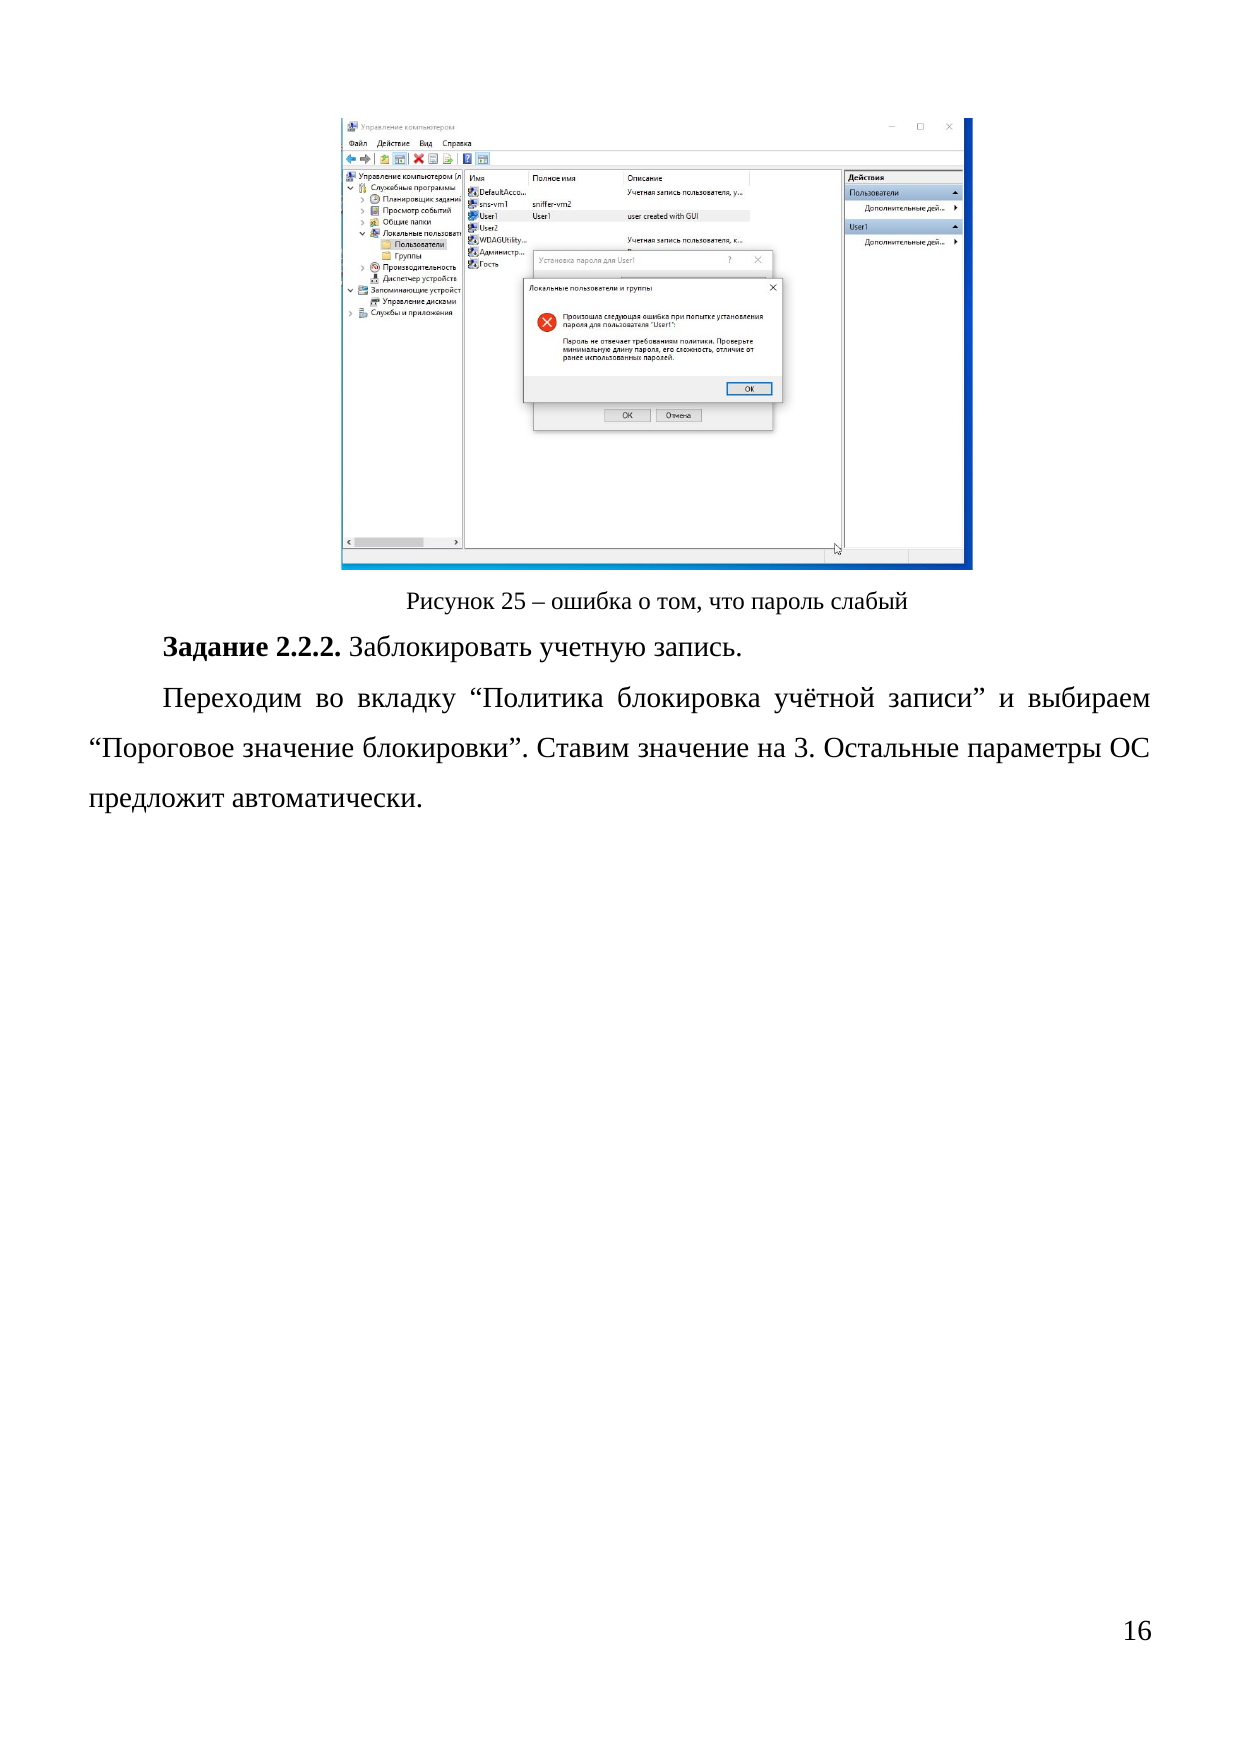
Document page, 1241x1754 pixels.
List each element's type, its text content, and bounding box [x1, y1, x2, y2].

text Переходим во вкладку “Политика блокировка учётной записи” и выбираем “Пороговое значение блокировки”. Ставим значение на 3. Остальные параметры ОС предложит автоматически. [89, 680, 1152, 814]
picture [341, 118, 973, 570]
text Задание 2.2.2. Заблокировать учетную запись. [89, 629, 1152, 663]
text Рисунок 25 – ошибка о том, что пароль слабый [89, 586, 1152, 615]
